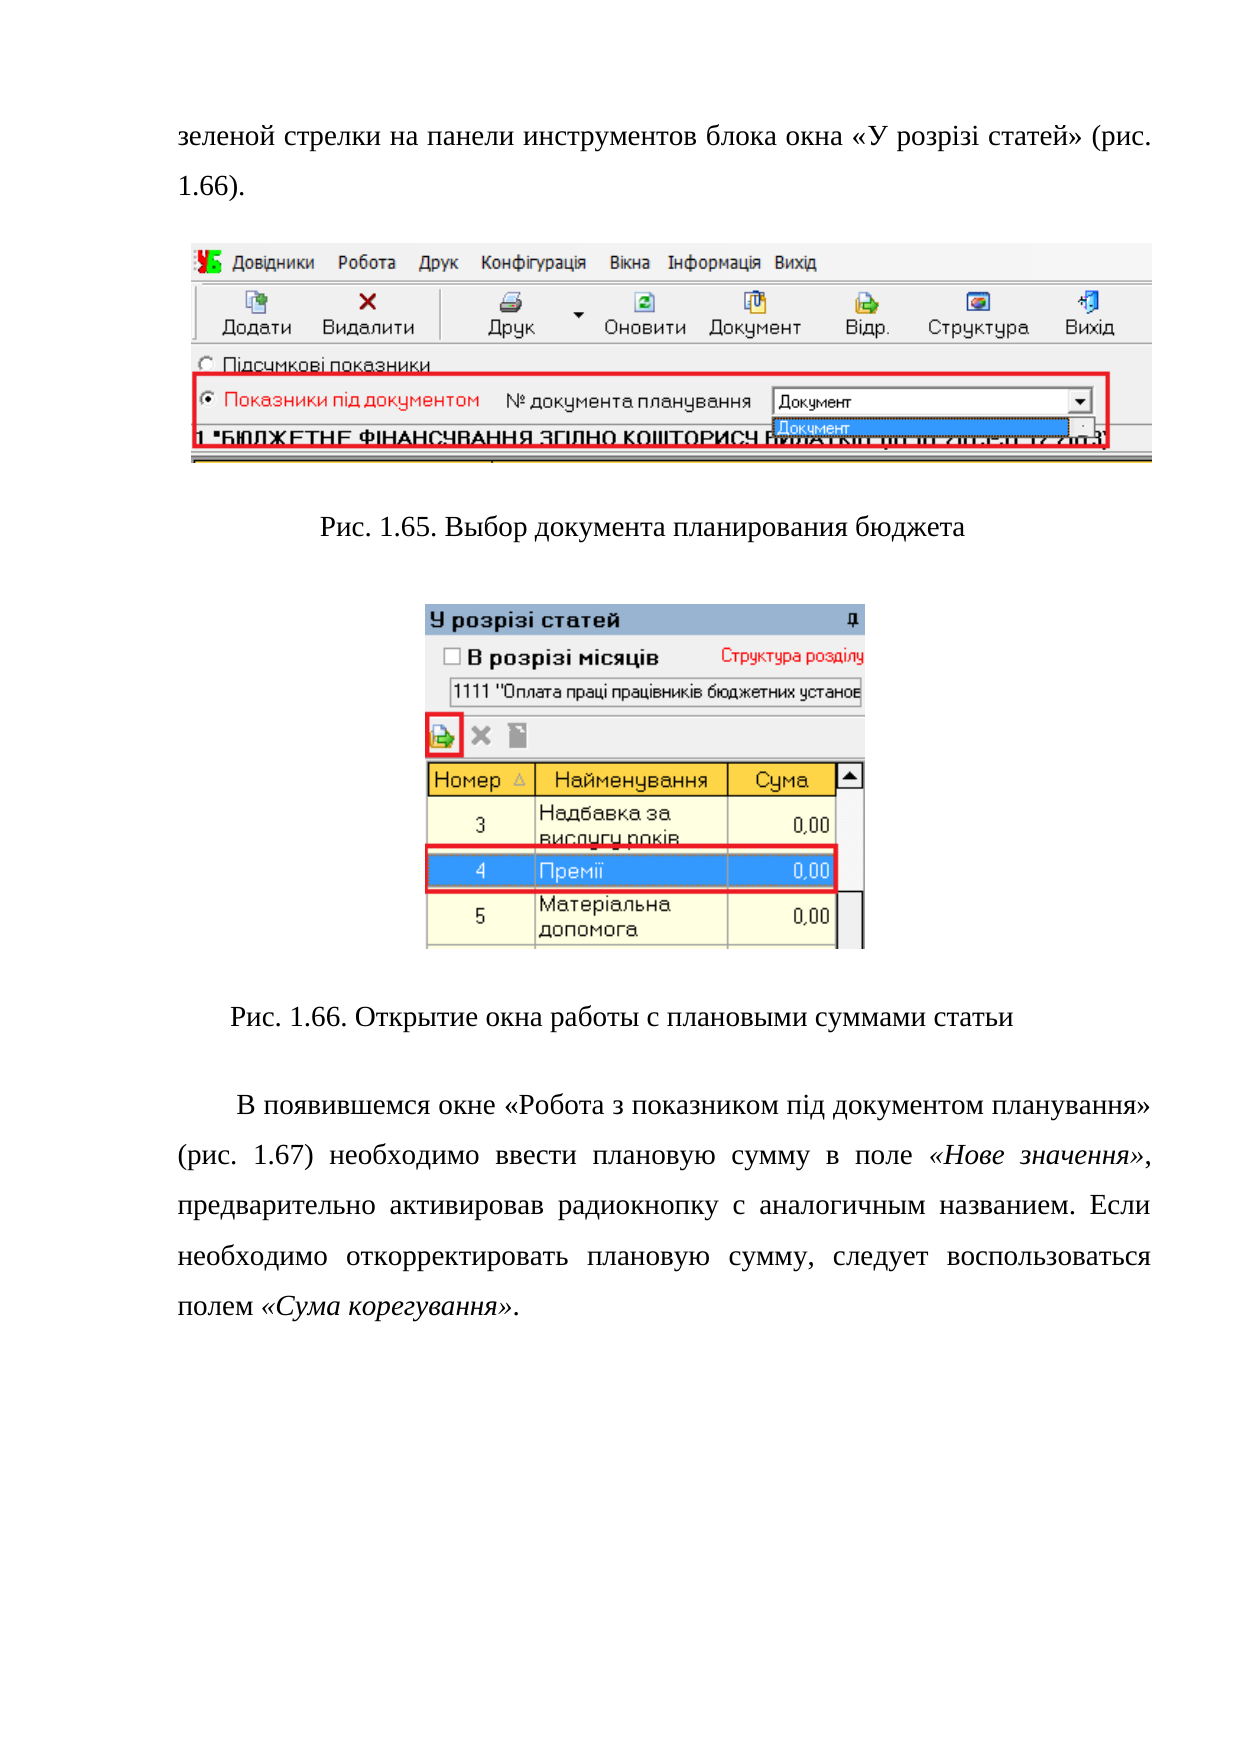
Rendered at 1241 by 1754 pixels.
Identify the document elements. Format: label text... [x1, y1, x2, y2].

title В появившемся окне «Робота з показником під документом планування» (рис. 1.67) необходимо ввести плановую сумму в поле «Нове значення», предварительно активировав радиокнопку с аналогичным названием. Если необходимо откорректировать плановую сумму, следует воспользоваться полем «Сума корегування». [177, 1087, 1152, 1322]
picture [191, 243, 1152, 463]
picture [425, 604, 865, 949]
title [177, 118, 1152, 202]
